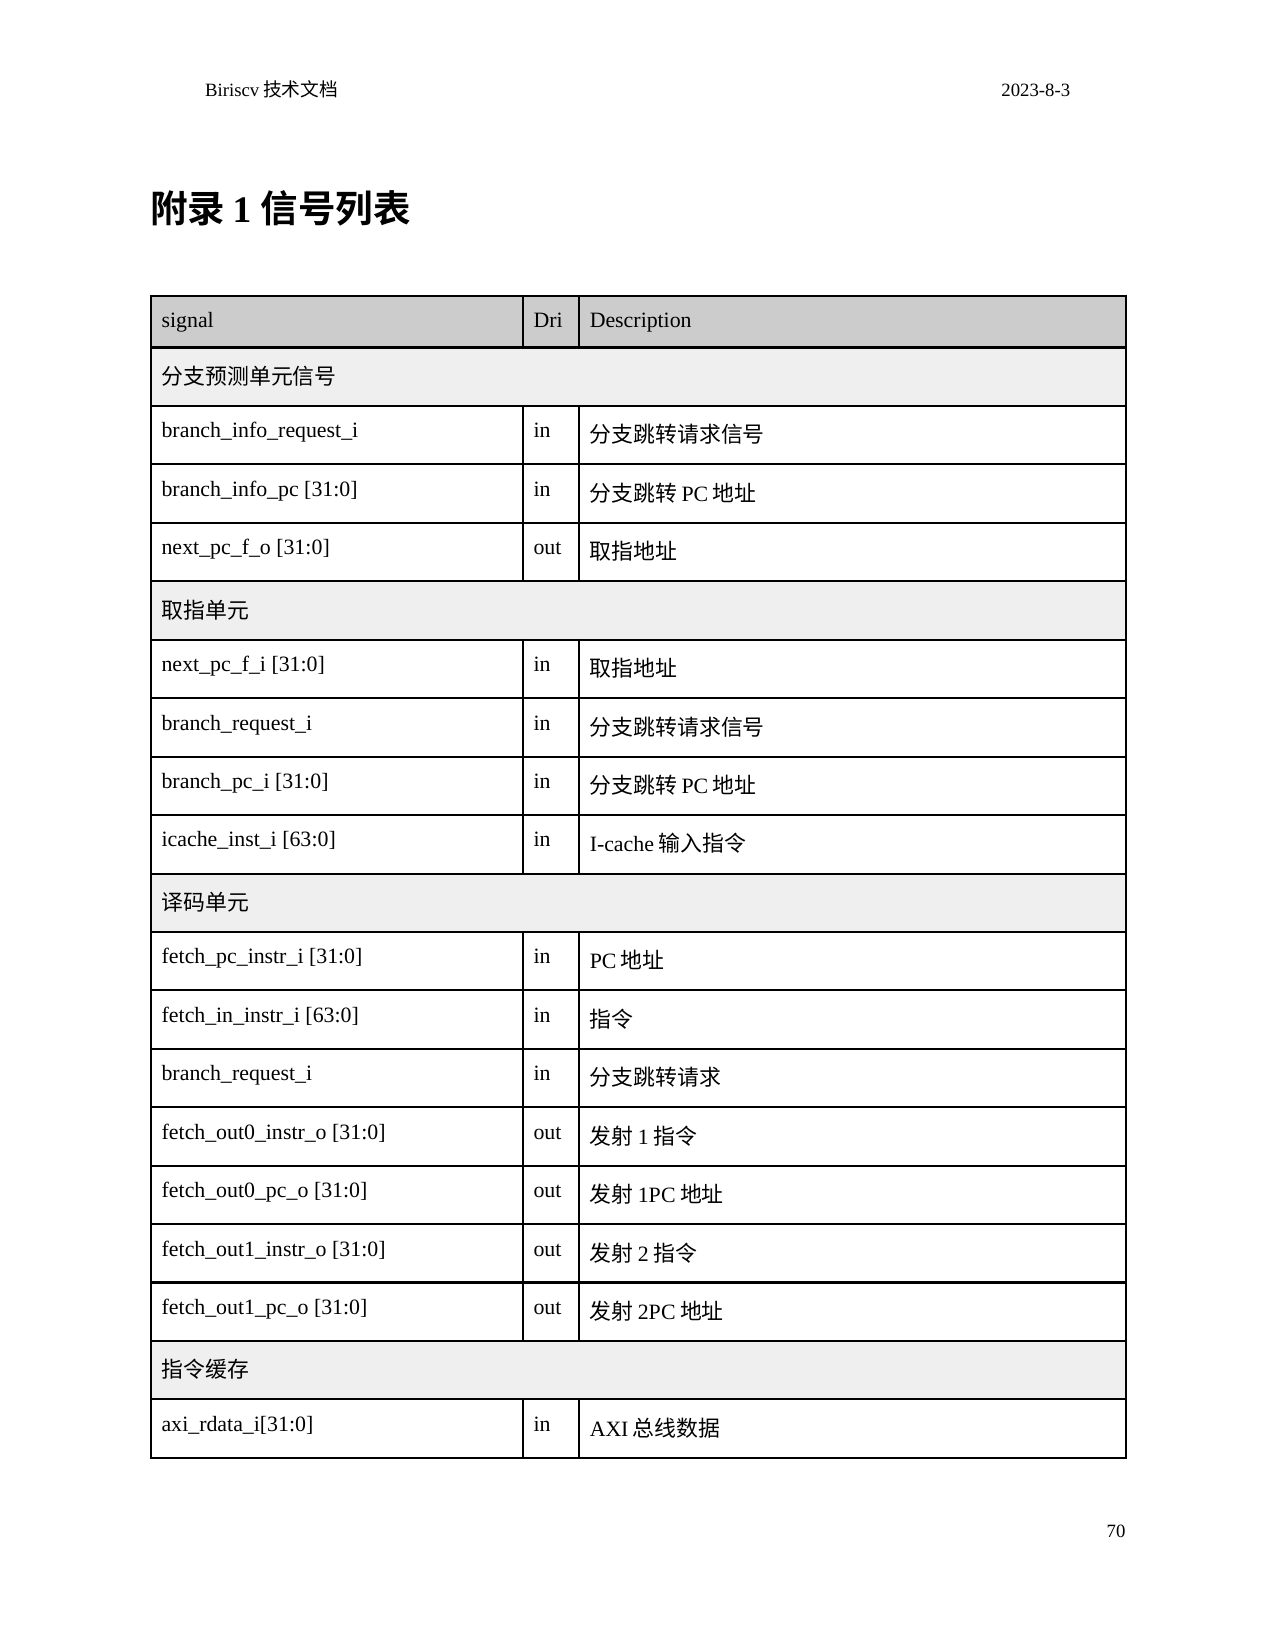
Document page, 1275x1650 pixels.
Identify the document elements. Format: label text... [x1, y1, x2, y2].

table_cell 译码单元 [152, 875, 1125, 931]
table_cell out [524, 524, 578, 580]
table_cell 指令缓存 [152, 1342, 1125, 1398]
table_cell in [524, 465, 578, 522]
table_cell in [524, 1050, 578, 1106]
table_cell next_pc_f_i [31:0] [152, 641, 522, 697]
table_cell in [524, 641, 578, 697]
table_cell 取指单元 [152, 582, 1125, 639]
table_cell axi_rdata_i[31:0] [152, 1400, 522, 1457]
table_cell out [524, 1284, 578, 1340]
table_cell 指令 [580, 991, 1125, 1048]
table_cell I-cache输入指令 [580, 816, 1125, 872]
table_cell in [524, 933, 578, 989]
table_cell in [524, 816, 578, 872]
table_cell in [524, 407, 578, 463]
table_header Dri [524, 297, 578, 346]
table_cell fetch_out0_pc_o [31:0] [152, 1167, 522, 1223]
table_cell in [524, 991, 578, 1048]
table_cell icache_inst_i [63:0] [152, 816, 522, 872]
table_cell out [524, 1108, 578, 1164]
table_header Description [580, 297, 1125, 346]
table_cell branch_pc_i [31:0] [152, 758, 522, 814]
table_cell fetch_out1_instr_o [31:0] [152, 1225, 522, 1281]
table_cell 分支跳转PC地址 [580, 758, 1125, 814]
table_cell in [524, 1400, 578, 1457]
table_cell branch_info_request_i [152, 407, 522, 463]
table_cell branch_request_i [152, 699, 522, 756]
table_cell 发射2PC地址 [580, 1284, 1125, 1340]
table_cell 取指地址 [580, 641, 1125, 697]
table_cell in [524, 758, 578, 814]
table_cell 发射1PC地址 [580, 1167, 1125, 1223]
table_cell AXI总线数据 [580, 1400, 1125, 1457]
table_cell out [524, 1225, 578, 1281]
table_cell branch_request_i [152, 1050, 522, 1106]
table_cell 分支跳转请求信号 [580, 699, 1125, 756]
table_cell 取指地址 [580, 524, 1125, 580]
table_cell 分支预测单元信号 [152, 349, 1125, 405]
table_cell 发射1指令 [580, 1108, 1125, 1164]
table_cell 分支跳转PC地址 [580, 465, 1125, 522]
table_cell fetch_pc_instr_i [31:0] [152, 933, 522, 989]
table_cell fetch_in_instr_i [63:0] [152, 991, 522, 1048]
table_cell in [524, 699, 578, 756]
table_cell PC地址 [580, 933, 1125, 989]
table_cell fetch_out1_pc_o [31:0] [152, 1284, 522, 1340]
subtitle 附录1 信号列表 [150, 179, 1125, 233]
table_cell 发射2指令 [580, 1225, 1125, 1281]
table_cell next_pc_f_o [31:0] [152, 524, 522, 580]
table_cell 分支跳转请求 [580, 1050, 1125, 1106]
table_header signal [152, 297, 522, 346]
table_cell out [524, 1167, 578, 1223]
table_cell 分支跳转请求信号 [580, 407, 1125, 463]
table_cell fetch_out0_instr_o [31:0] [152, 1108, 522, 1164]
table_cell branch_info_pc [31:0] [152, 465, 522, 522]
